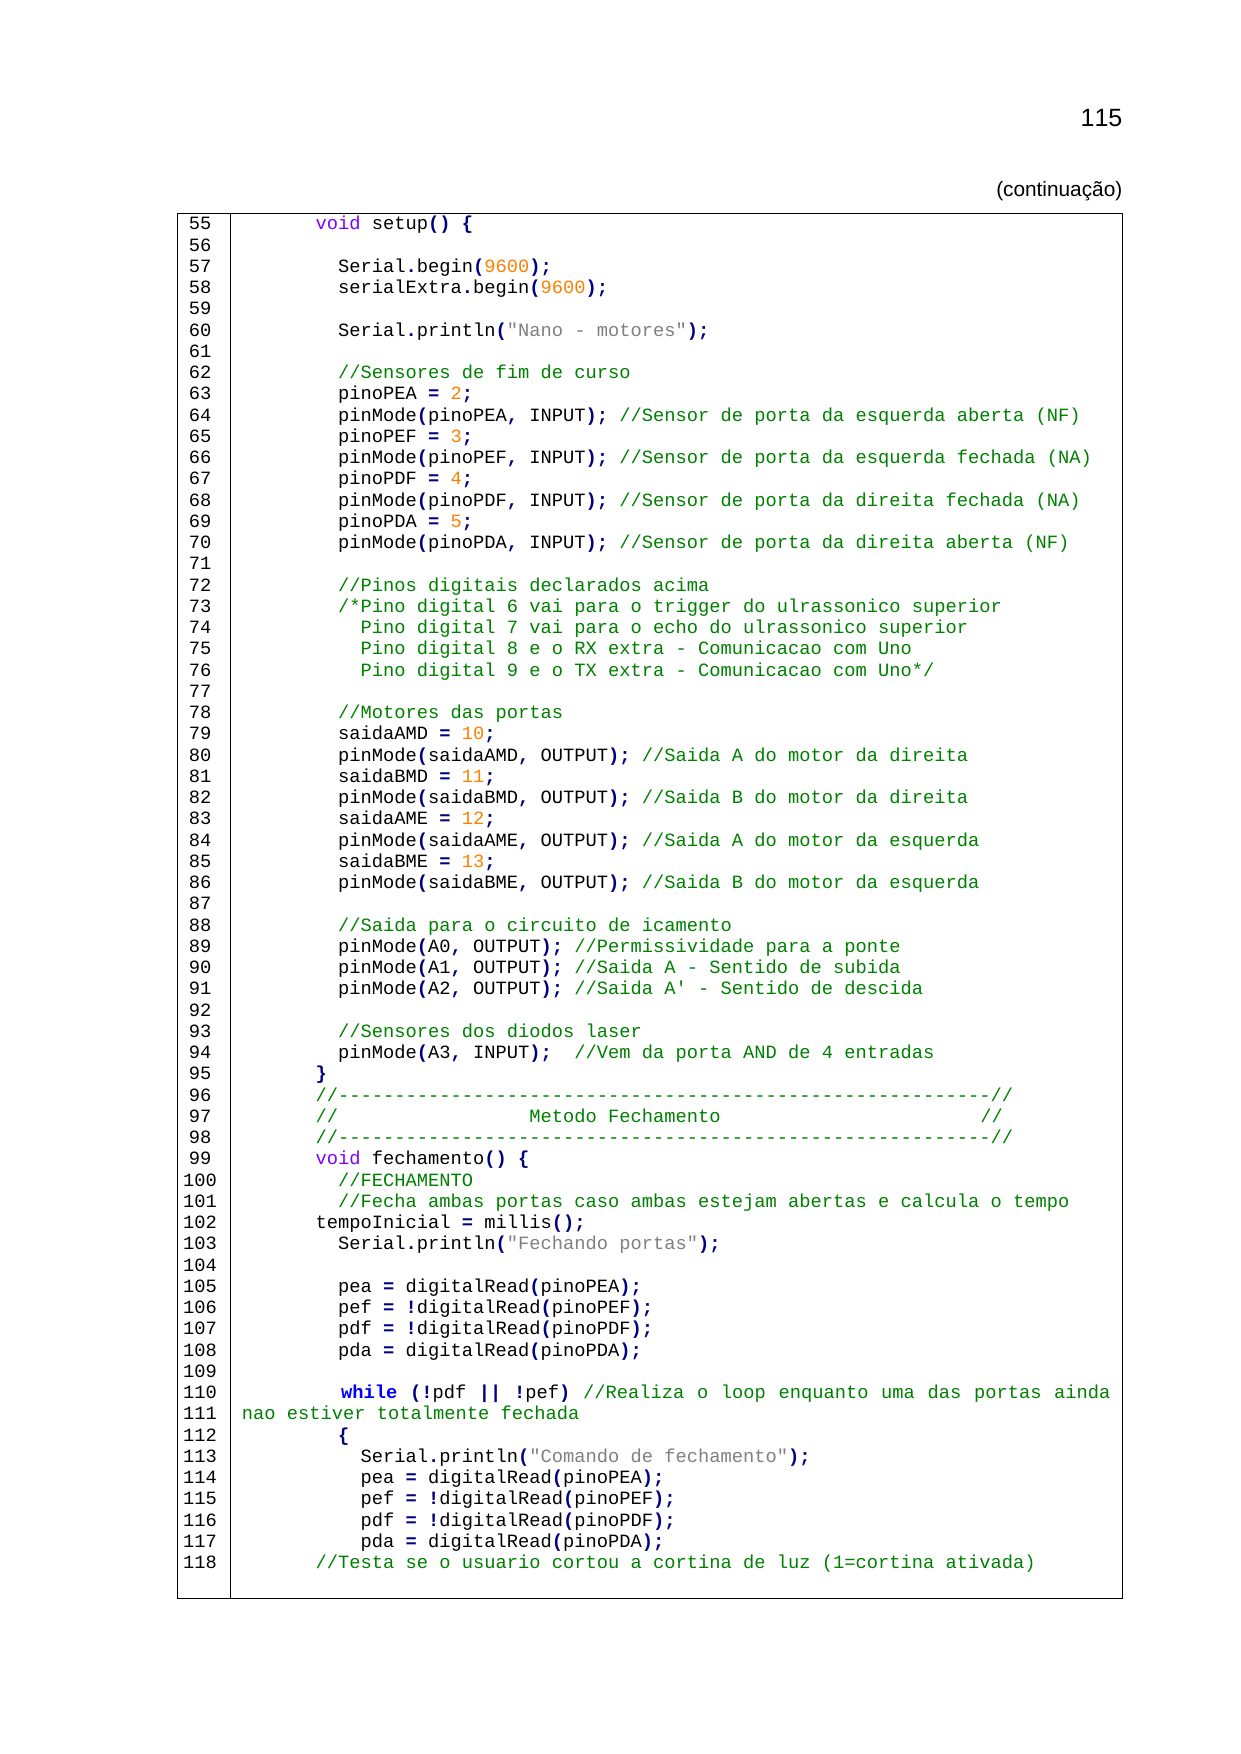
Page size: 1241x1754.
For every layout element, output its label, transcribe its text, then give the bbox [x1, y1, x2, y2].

text (continuação) [177, 177, 1122, 201]
table_header 55 56 57 58 59 60 61 62 63 64 65 66 67 68 69 70 71 72 73 74 75 76 77 78 79 80 81 82 83 84 85 86 87 88 89 90 91 92 93 94 95 96 97 98 99 100 101 102 103 104 105 106 107 108 109 110 111 112 113 114 115 116 117 118 [178, 214, 230, 1598]
table_header void setup() { Serial.begin(9600); serialExtra.begin(9600); Serial.println("Nano - motores"); //Sensores de fim de curso pinoPEA = 2; pinMode(pinoPEA, INPUT); //Sensor de porta da esquerda aberta (NF) pinoPEF = 3; pinMode(pinoPEF, INPUT); //Sensor de porta da esquerda fechada (NA) pinoPDF = 4; pinMode(pinoPDF, INPUT); //Sensor de porta da direita fechada (NA) pinoPDA = 5; pinMode(pinoPDA, INPUT); //Sensor de porta da direita aberta (NF) //Pinos digitais declarados acima /*Pino digital 6 vai para o trigger do ulrassonico superior Pino digital 7 vai para o echo do ulrassonico superior Pino digital 8 e o RX extra - Comunicacao com Uno Pino digital 9 e o TX extra - Comunicacao com Uno*/ //Motores das portas saidaAMD = 10; pinMode(saidaAMD, OUTPUT); //Saida A do motor da direita saidaBMD = 11; pinMode(saidaBMD, OUTPUT); //Saida B do motor da direita saidaAME = 12; pinMode(saidaAME, OUTPUT); //Saida A do motor da esquerda saidaBME = 13; pinMode(saidaBME, OUTPUT); //Saida B do motor da esquerda //Saida para o circuito de icamento pinMode(A0, OUTPUT); //Permissividade para a ponte pinMode(A1, OUTPUT); //Saida A - Sentido de subida pinMode(A2, OUTPUT); //Saida A' - Sentido de descida //Sensores dos diodos laser pinMode(A3, INPUT); //Vem da porta AND de 4 entradas } //----------------------------------------------------------// // Metodo Fechamento // //----------------------------------------------------------// void fechamento() { //FECHAMENTO //Fecha ambas portas caso ambas estejam abertas e calcula o tempo tempoInicial = millis(); Serial.println("Fechando portas"); pea = digitalRead(pinoPEA); pef = !digitalRead(pinoPEF); pdf = !digitalRead(pinoPDF); pda = digitalRead(pinoPDA); while (!pdf || !pef) //Realiza o loop enquanto uma das portas ainda nao estiver totalmente fechada { Serial.println("Comando de fechamento"); pea = digitalRead(pinoPEA); pef = !digitalRead(pinoPEF); pdf = !digitalRead(pinoPDF); pda = digitalRead(pinoPDA); //Testa se o usuario cortou a cortina de luz (1=cortina ativada) [231, 214, 1122, 1598]
